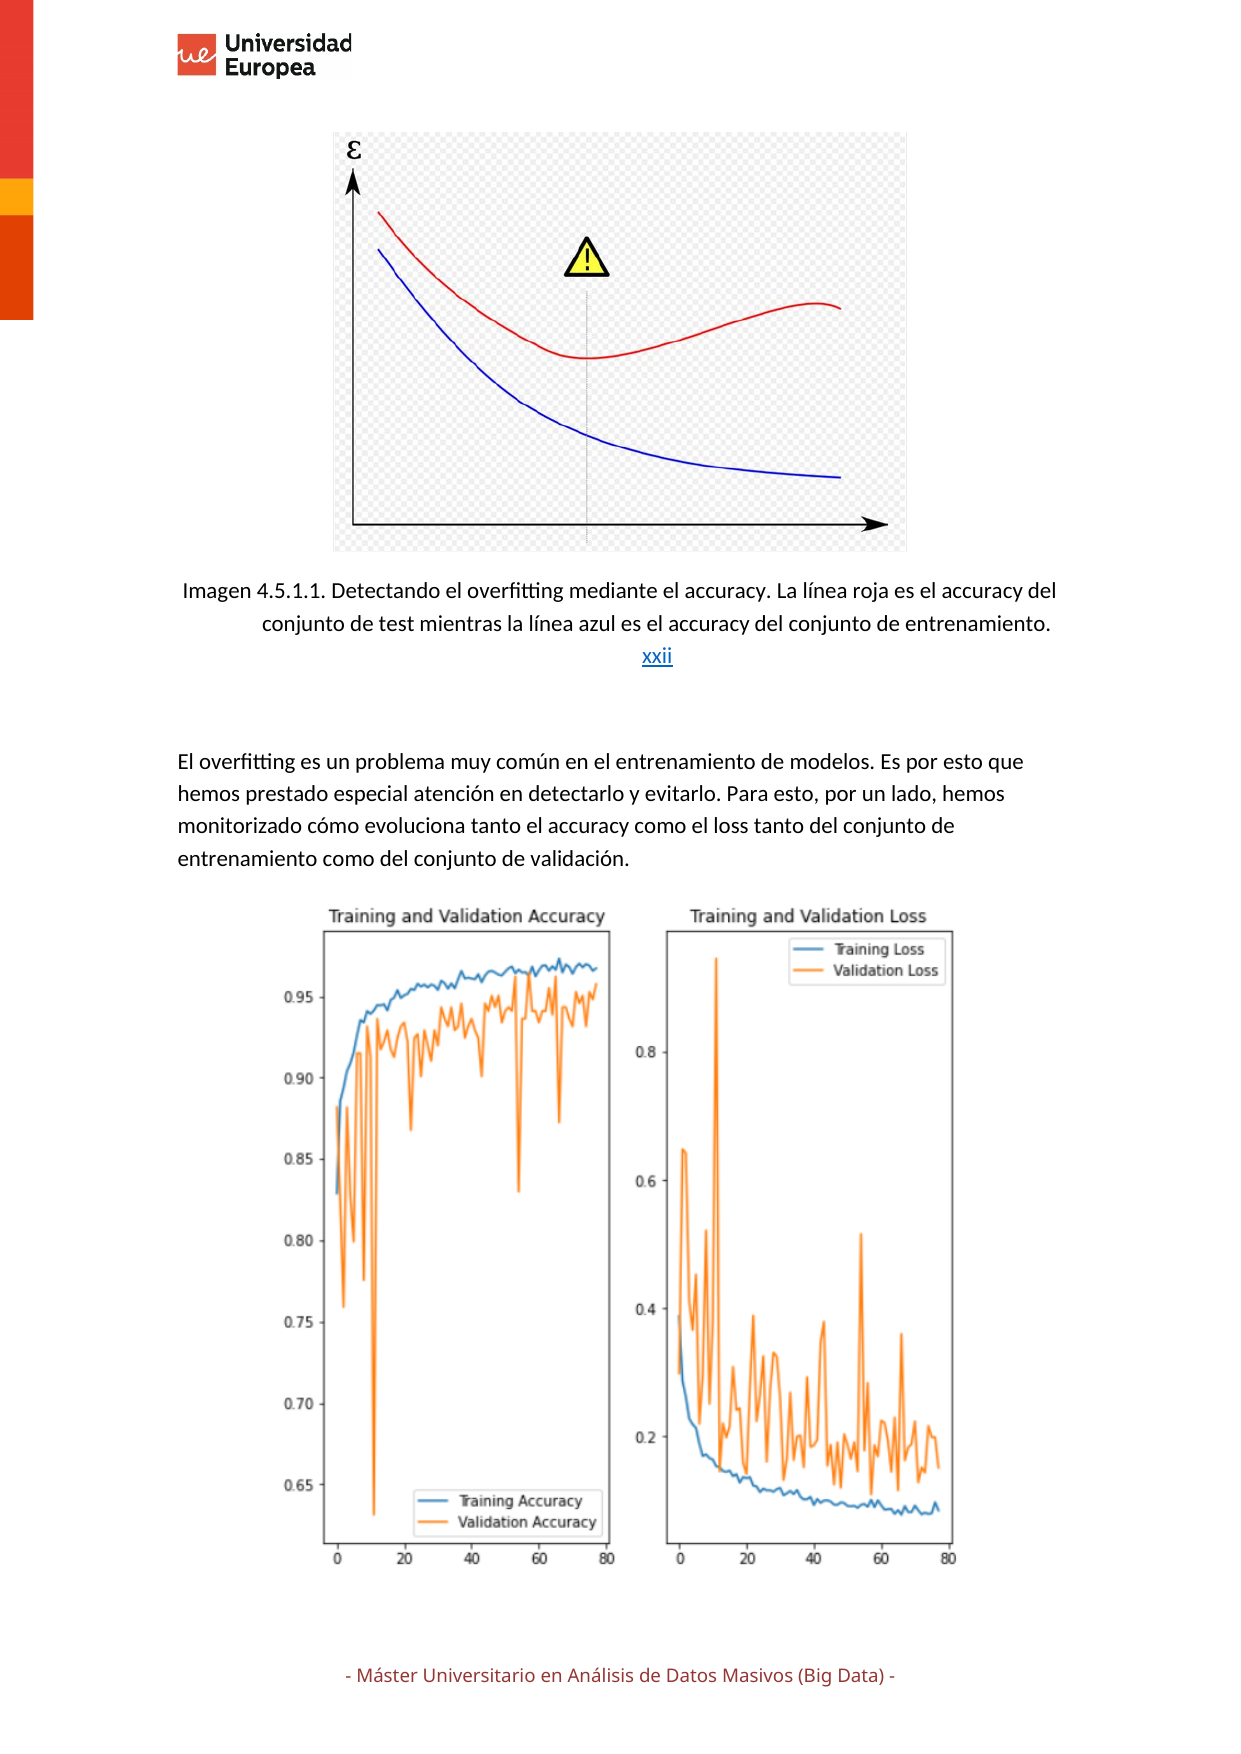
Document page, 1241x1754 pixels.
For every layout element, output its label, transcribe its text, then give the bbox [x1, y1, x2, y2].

text Imagen 4.5.1.1. Detectando el overfitting mediante el accuracy. La línea roja es el accuracy del conjunto de test mientras la línea azul es el accuracy del conjunto de entrenamiento. xxii [177, 577, 1063, 669]
text El overfitting es un problema muy común en el entrenamiento de modelos. Es por esto que hemos prestado especial atención en detectarlo y evitarlo. Para esto, por un lado, hemos monitorizado cómo evoluciona tanto el accuracy como el loss tanto del conjunto de entrenamiento como del conjunto de validación. [177, 747, 1063, 872]
picture [274, 896, 966, 1573]
picture [177, 33, 352, 79]
picture [333, 132, 907, 552]
picture [0, 0, 34, 320]
